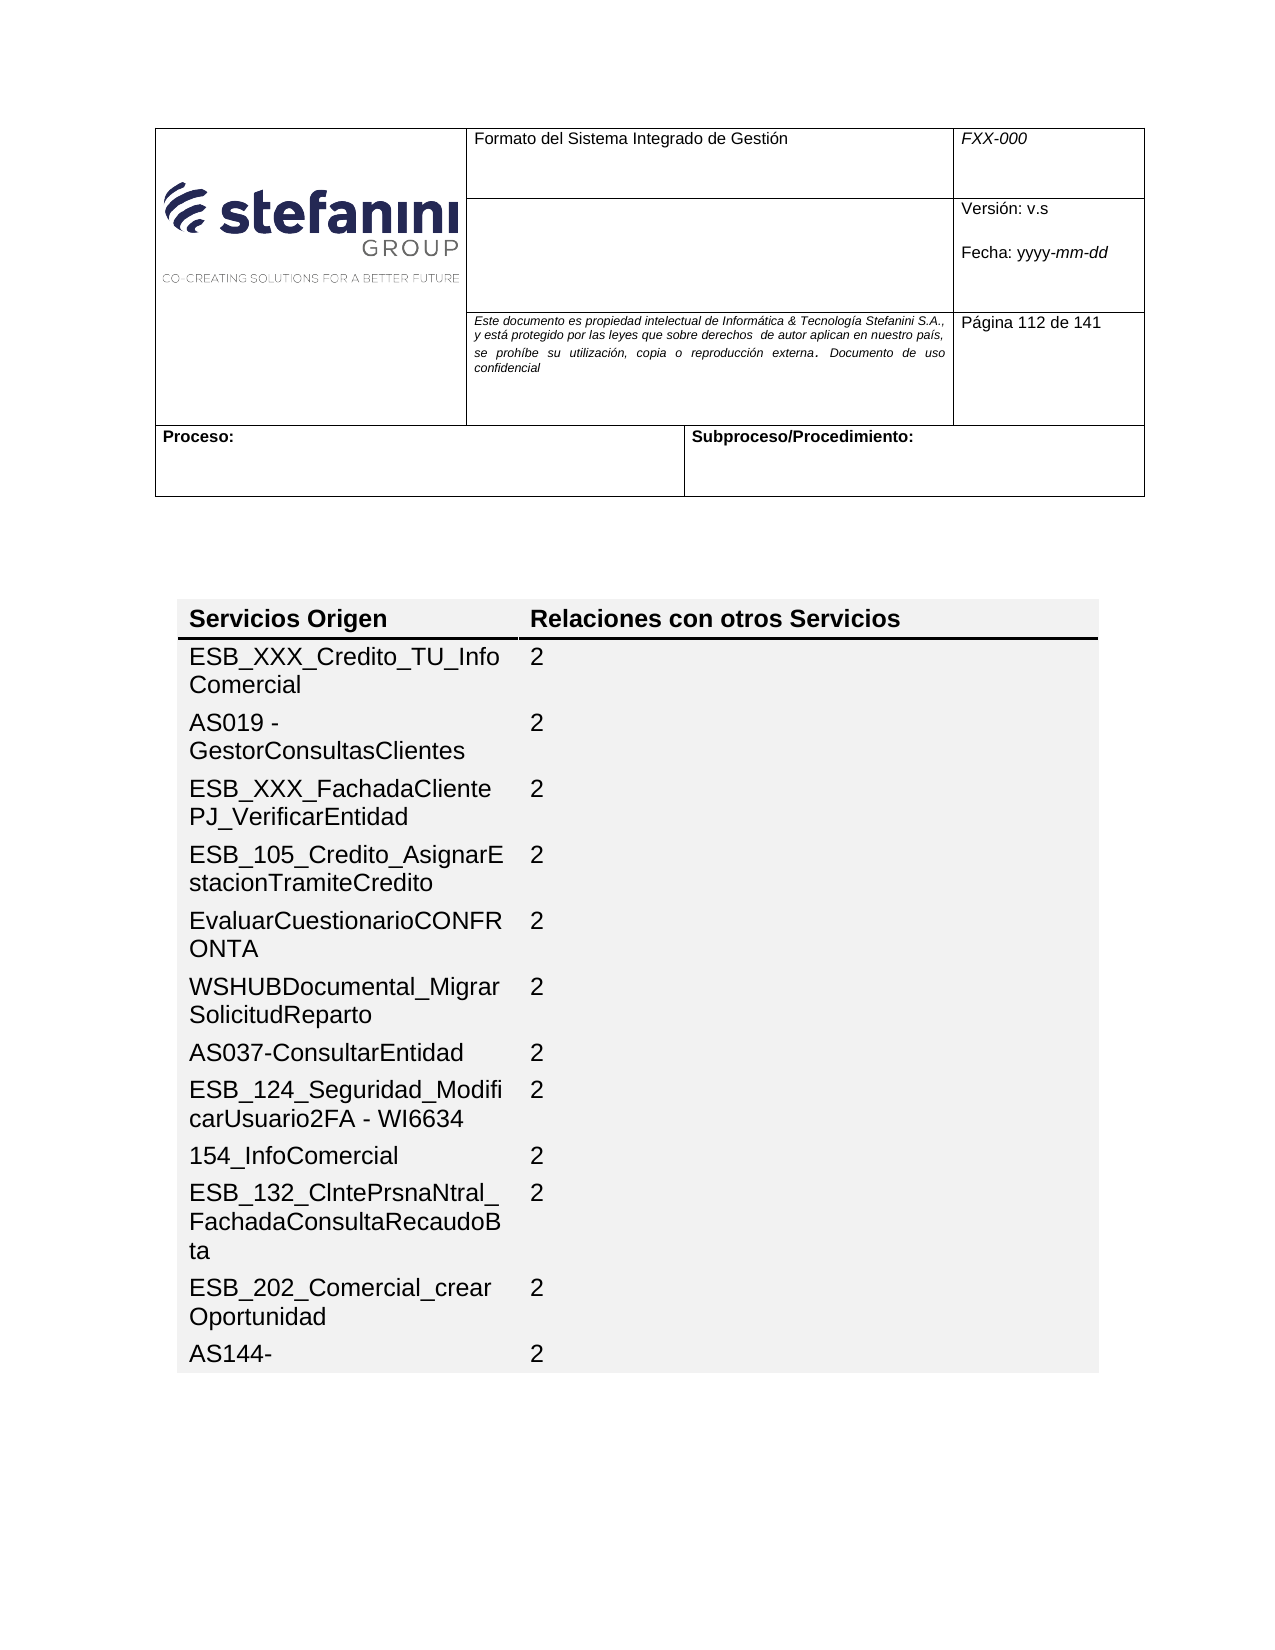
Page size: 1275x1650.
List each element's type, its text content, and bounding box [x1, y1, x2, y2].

table_cell 2 [519, 1335, 1098, 1372]
table_cell WSHUBDocumental_MigrarSolicitudReparto [178, 968, 518, 1033]
table_cell 2 [519, 968, 1098, 1033]
table_cell ESB_XXX_FachadaClientePJ_VerificarEntidad [178, 770, 518, 835]
table_cell 2 [519, 770, 1098, 835]
table_cell ESB_XXX_Credito_TU_InfoComercial [178, 640, 518, 703]
picture [162, 182, 460, 286]
table_cell EvaluarCuestionarioCONFRONTA [178, 902, 518, 967]
table_cell 2 [519, 704, 1098, 769]
table_cell ESB_132_ClntePrsnaNtral_FachadaConsultaRecaudoBta [178, 1175, 518, 1268]
table_cell 2 [519, 1071, 1098, 1136]
table_cell ESB_202_Comercial_crearOportunidad [178, 1269, 518, 1334]
table_cell 2 [519, 640, 1098, 703]
table_header Relaciones con otros Servicios [519, 600, 1098, 637]
table_header Servicios Origen [178, 600, 518, 637]
table_cell 2 [519, 1137, 1098, 1173]
table_cell ESB_105_Credito_AsignarEstacionTramiteCredito [178, 836, 518, 901]
table_cell 2 [519, 1034, 1098, 1070]
table_cell AS037-ConsultarEntidad [178, 1034, 518, 1070]
table_cell 2 [519, 836, 1098, 901]
table_cell 154_InfoComercial [178, 1137, 518, 1173]
table_cell 2 [519, 1269, 1098, 1334]
table_cell ESB_124_Seguridad_ModificarUsuario2FA - WI6634 [178, 1071, 518, 1136]
table_cell AS019 - GestorConsultasClientes [178, 704, 518, 769]
table_cell 2 [519, 902, 1098, 967]
table_cell AS144-CreacionRelacionCliente [178, 1335, 518, 1372]
table_cell 2 [519, 1175, 1098, 1268]
